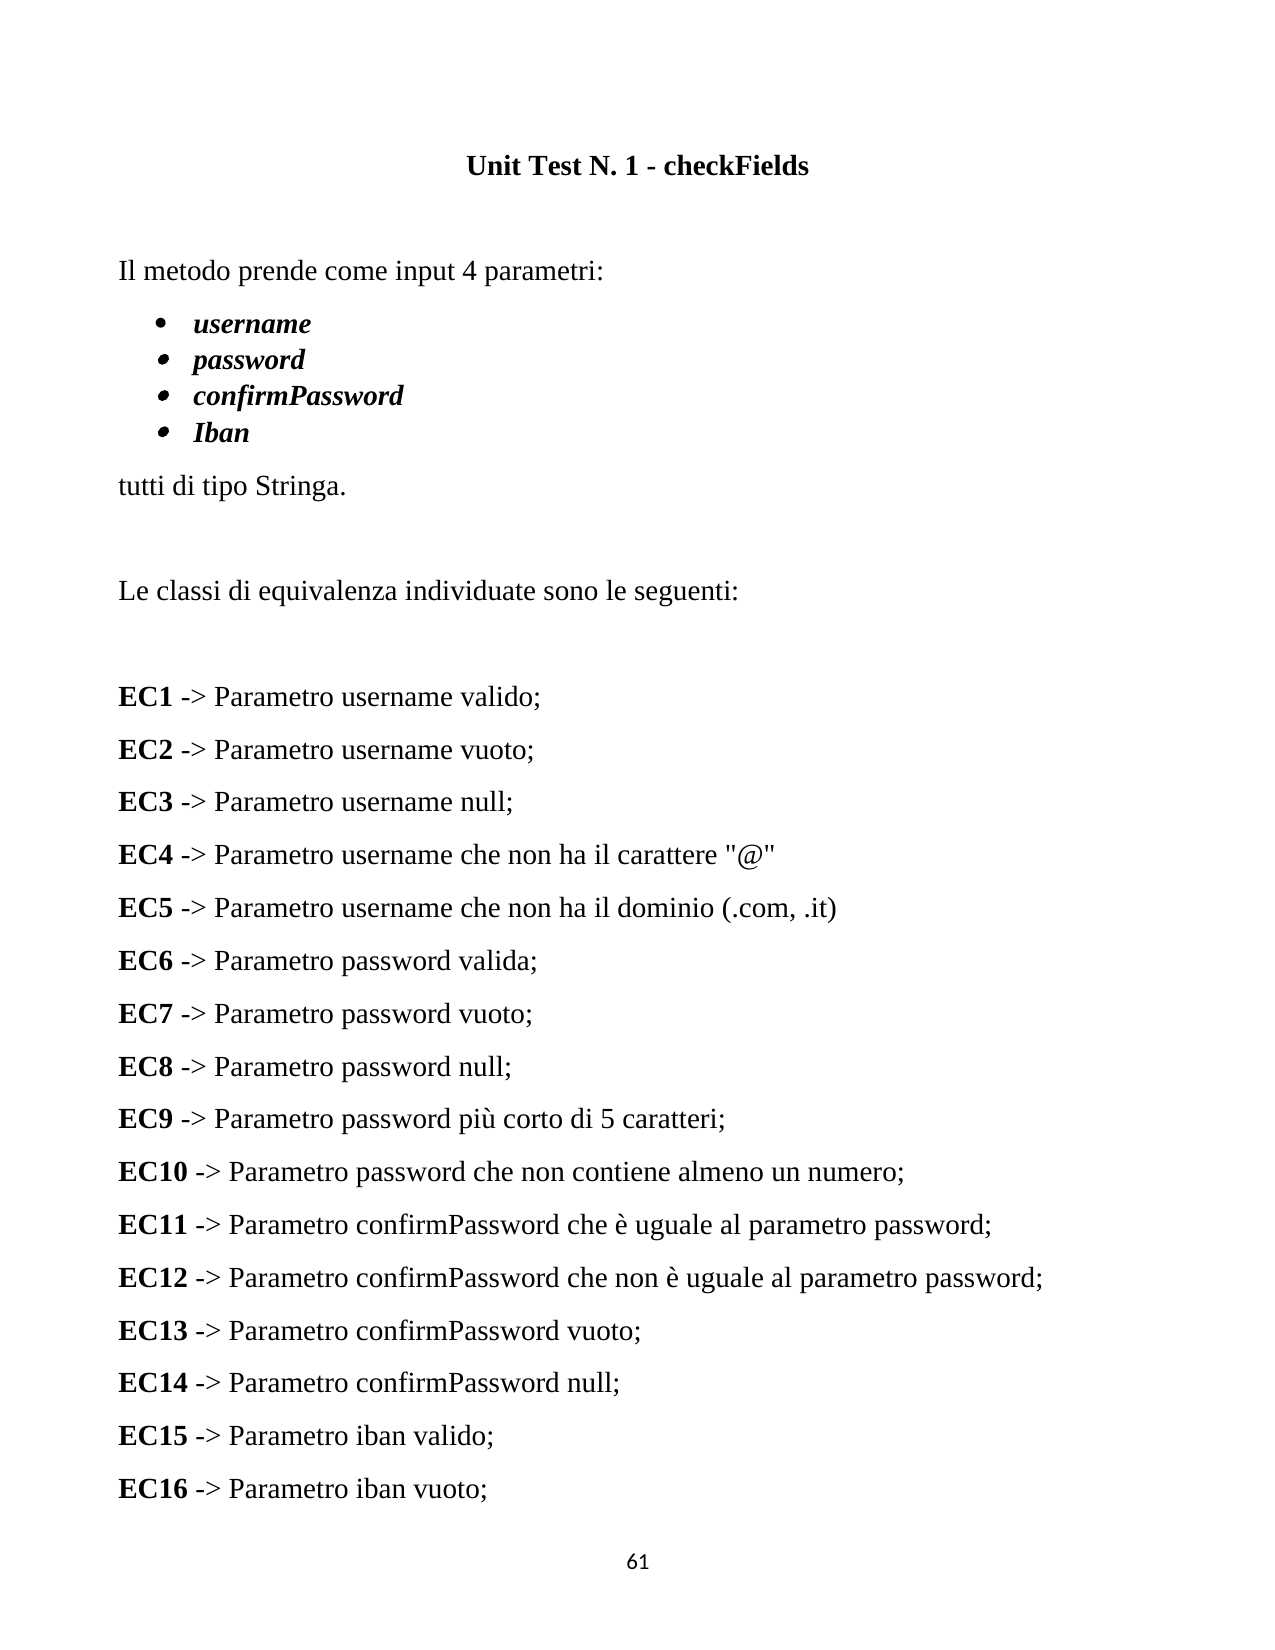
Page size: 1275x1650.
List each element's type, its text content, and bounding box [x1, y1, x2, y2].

list Iban [156, 415, 1157, 448]
text EC4 -> Parametro username che non ha il carattere "@" [118, 837, 1157, 871]
text EC5 -> Parametro username che non ha il dominio (.com, .it) [118, 890, 1157, 924]
text Unit Test N. 1 - checkFields [118, 148, 1157, 181]
text EC16 -> Parametro iban vuoto; [118, 1471, 1157, 1505]
text EC9 -> Parametro password più corto di 5 caratteri; [118, 1101, 1157, 1135]
text EC6 -> Parametro password valida; [118, 943, 1157, 977]
text EC3 -> Parametro username null; [118, 784, 1157, 818]
text Il metodo prende come input 4 parametri: [118, 253, 1157, 287]
text EC10 -> Parametro password che non contiene almeno un numero; [118, 1154, 1157, 1188]
text EC14 -> Parametro confirmPassword null; [118, 1366, 1157, 1399]
list password [156, 342, 1157, 376]
text EC2 -> Parametro username vuoto; [118, 732, 1157, 765]
text EC15 -> Parametro iban valido; [118, 1418, 1157, 1452]
text EC12 -> Parametro confirmPassword che non è uguale al parametro password; [118, 1260, 1157, 1293]
text EC13 -> Parametro confirmPassword vuoto; [118, 1313, 1157, 1346]
text EC7 -> Parametro password vuoto; [118, 996, 1157, 1029]
text Le classi di equivalenza individuate sono le seguenti: [118, 573, 1157, 607]
text tutti di tipo Stringa. [118, 468, 1157, 501]
text EC1 -> Parametro username valido; [118, 679, 1157, 712]
text EC8 -> Parametro password null; [118, 1049, 1157, 1082]
list confirmPassword [156, 378, 1157, 412]
list username [156, 306, 1157, 340]
text EC11 -> Parametro confirmPassword che è uguale al parametro password; [118, 1207, 1157, 1241]
